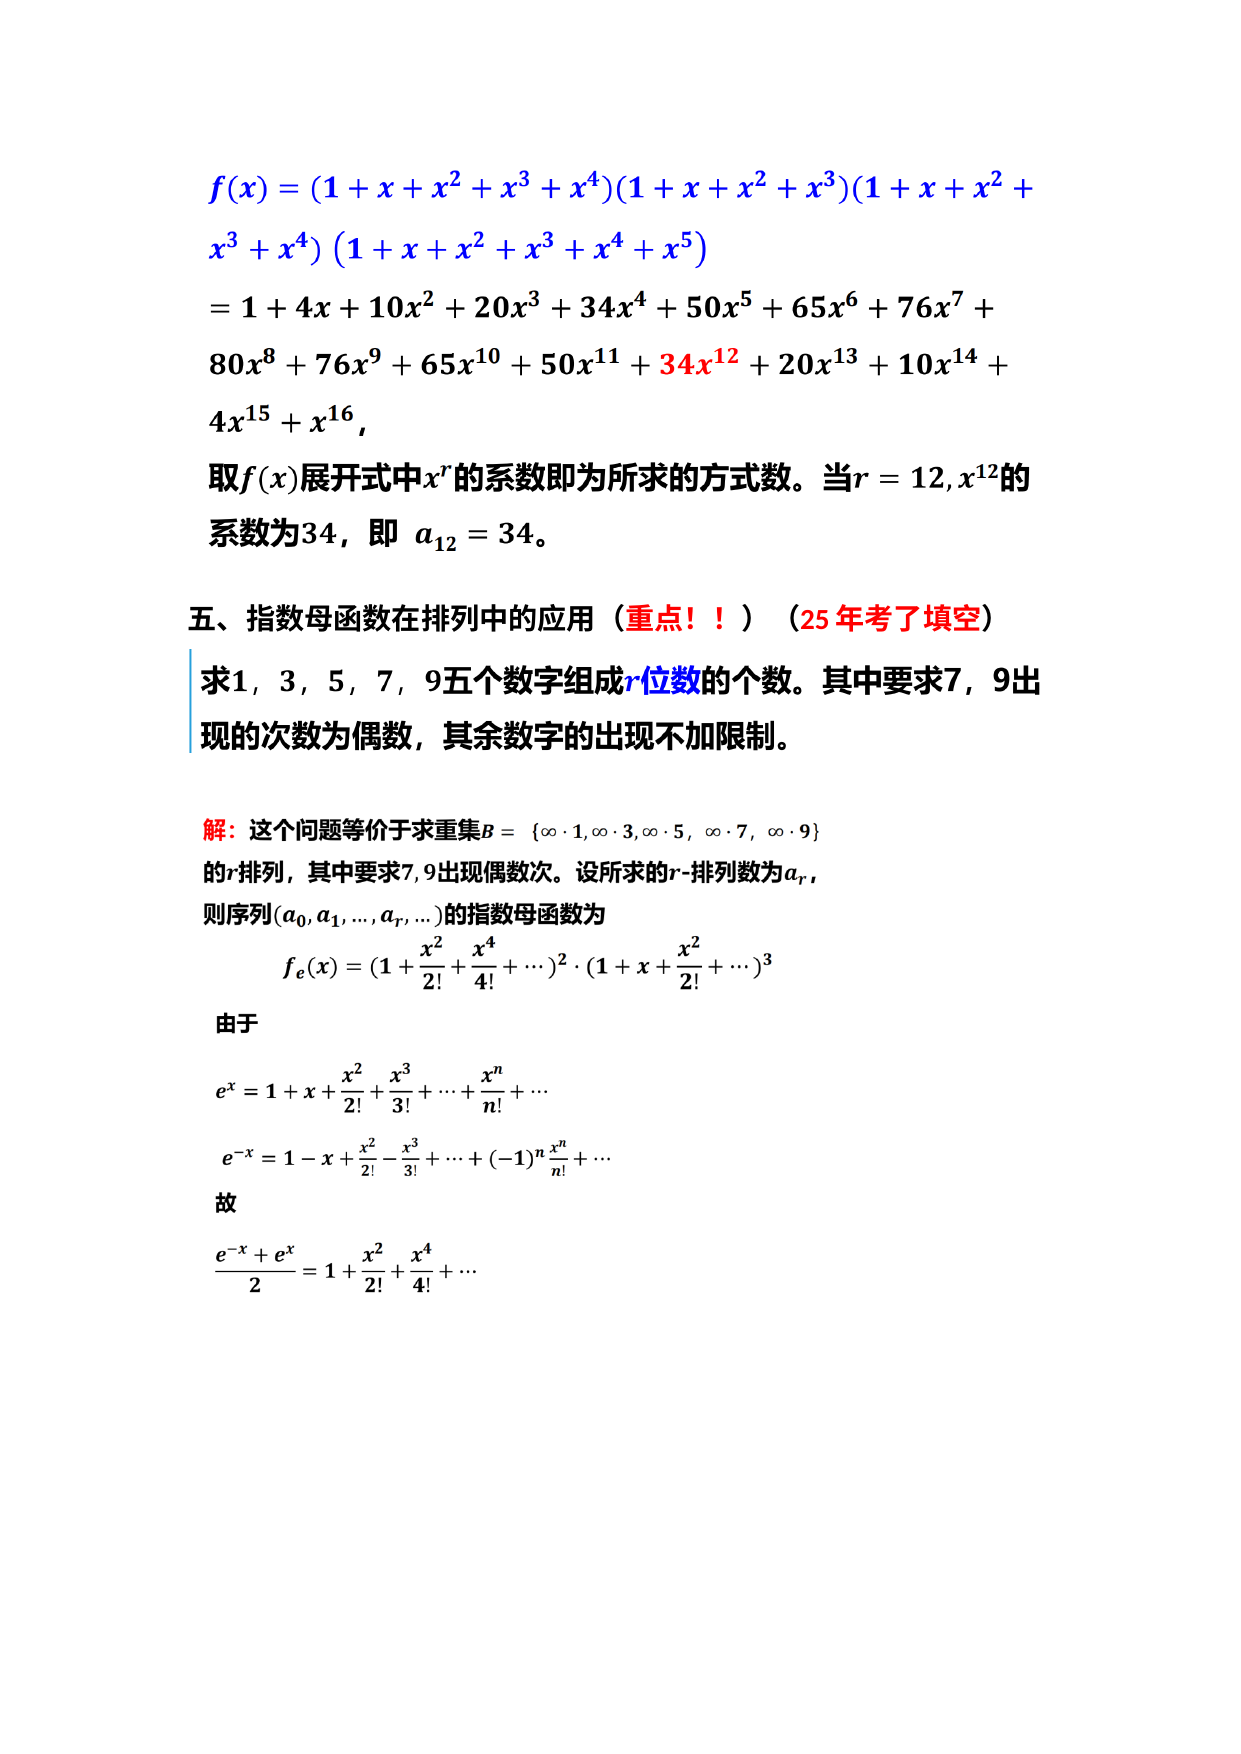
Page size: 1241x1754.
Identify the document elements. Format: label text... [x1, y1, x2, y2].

picture [187, 649, 1051, 753]
picture [187, 812, 840, 998]
text 五、指数母函数在排列中的应用（重点！！）（25年考了填空） [187, 584, 1053, 649]
picture [187, 162, 1051, 560]
picture [187, 1007, 709, 1308]
